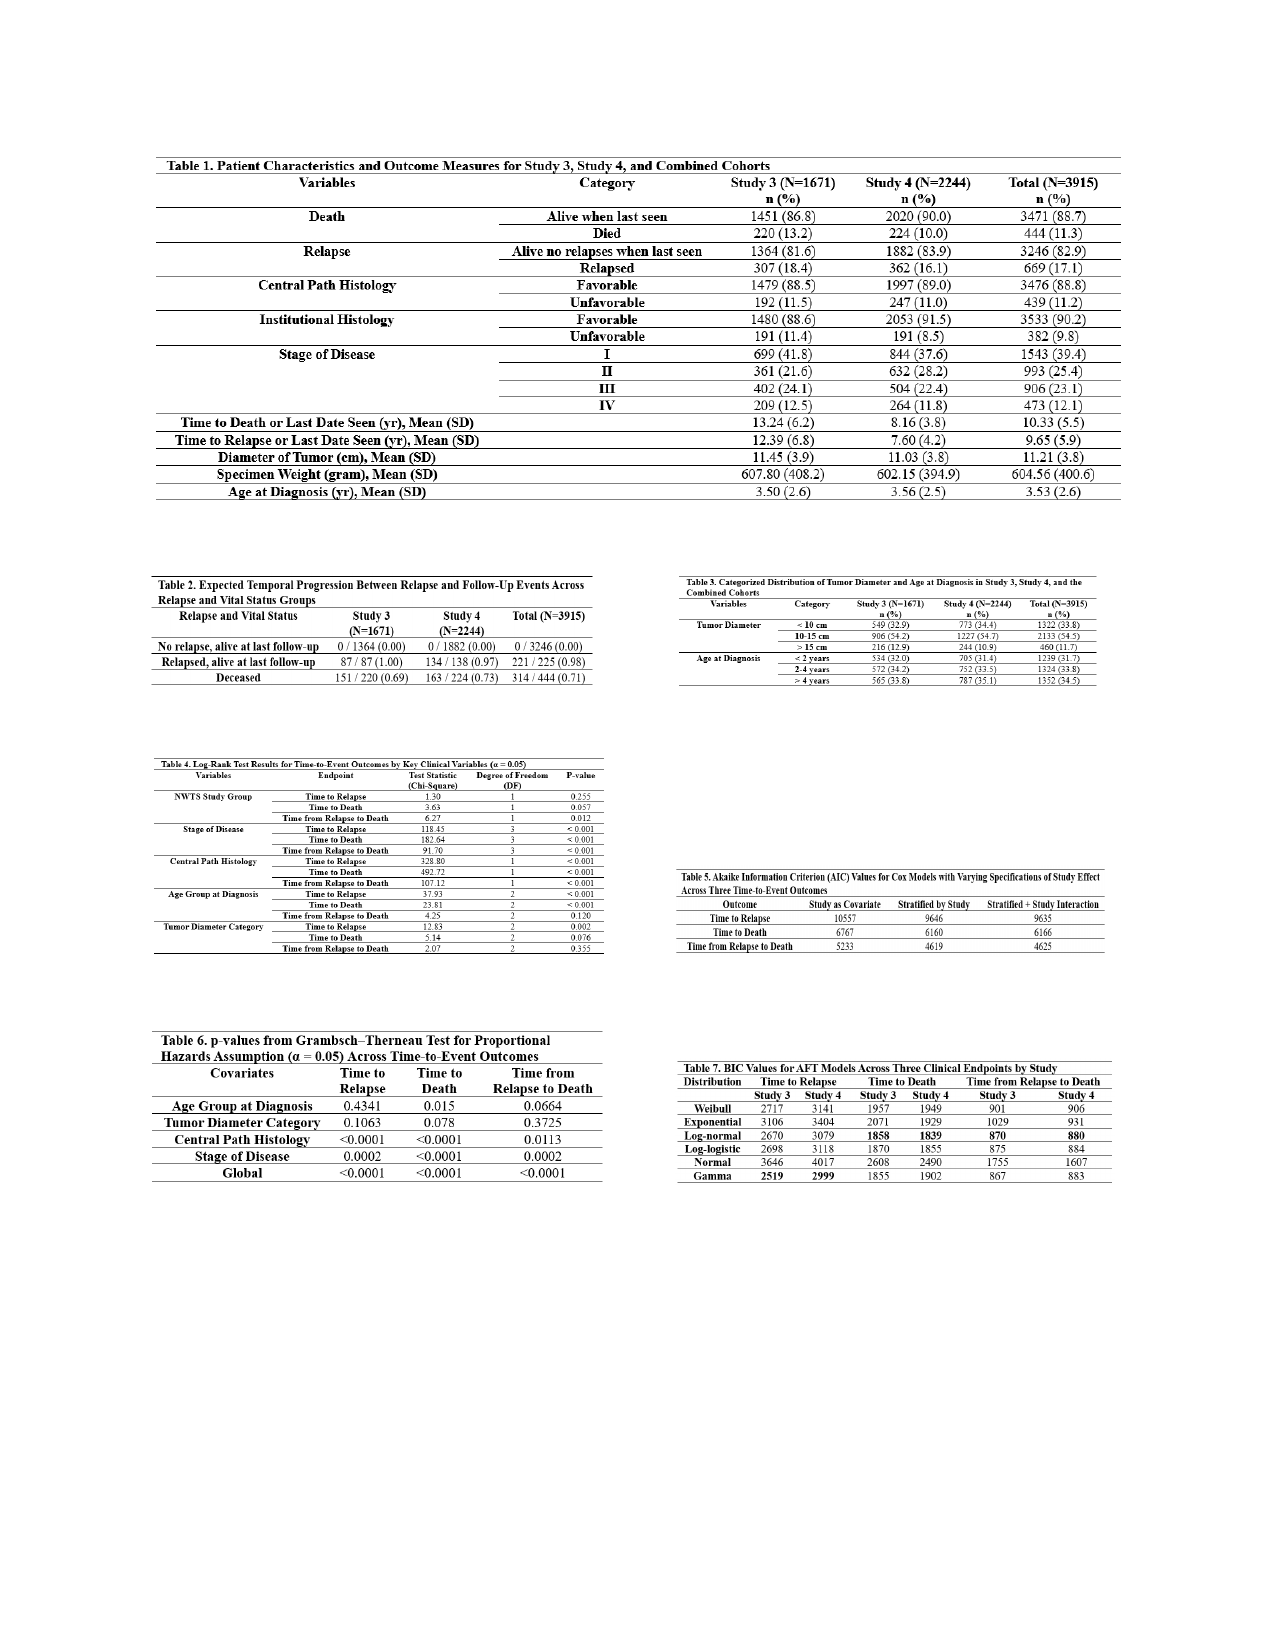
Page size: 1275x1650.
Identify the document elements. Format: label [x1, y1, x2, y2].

picture [150, 572, 595, 687]
picture [150, 150, 1125, 504]
picture [675, 1058, 1116, 1185]
picture [150, 1026, 606, 1185]
picture [675, 573, 1099, 687]
picture [675, 865, 1106, 957]
picture [150, 756, 607, 957]
